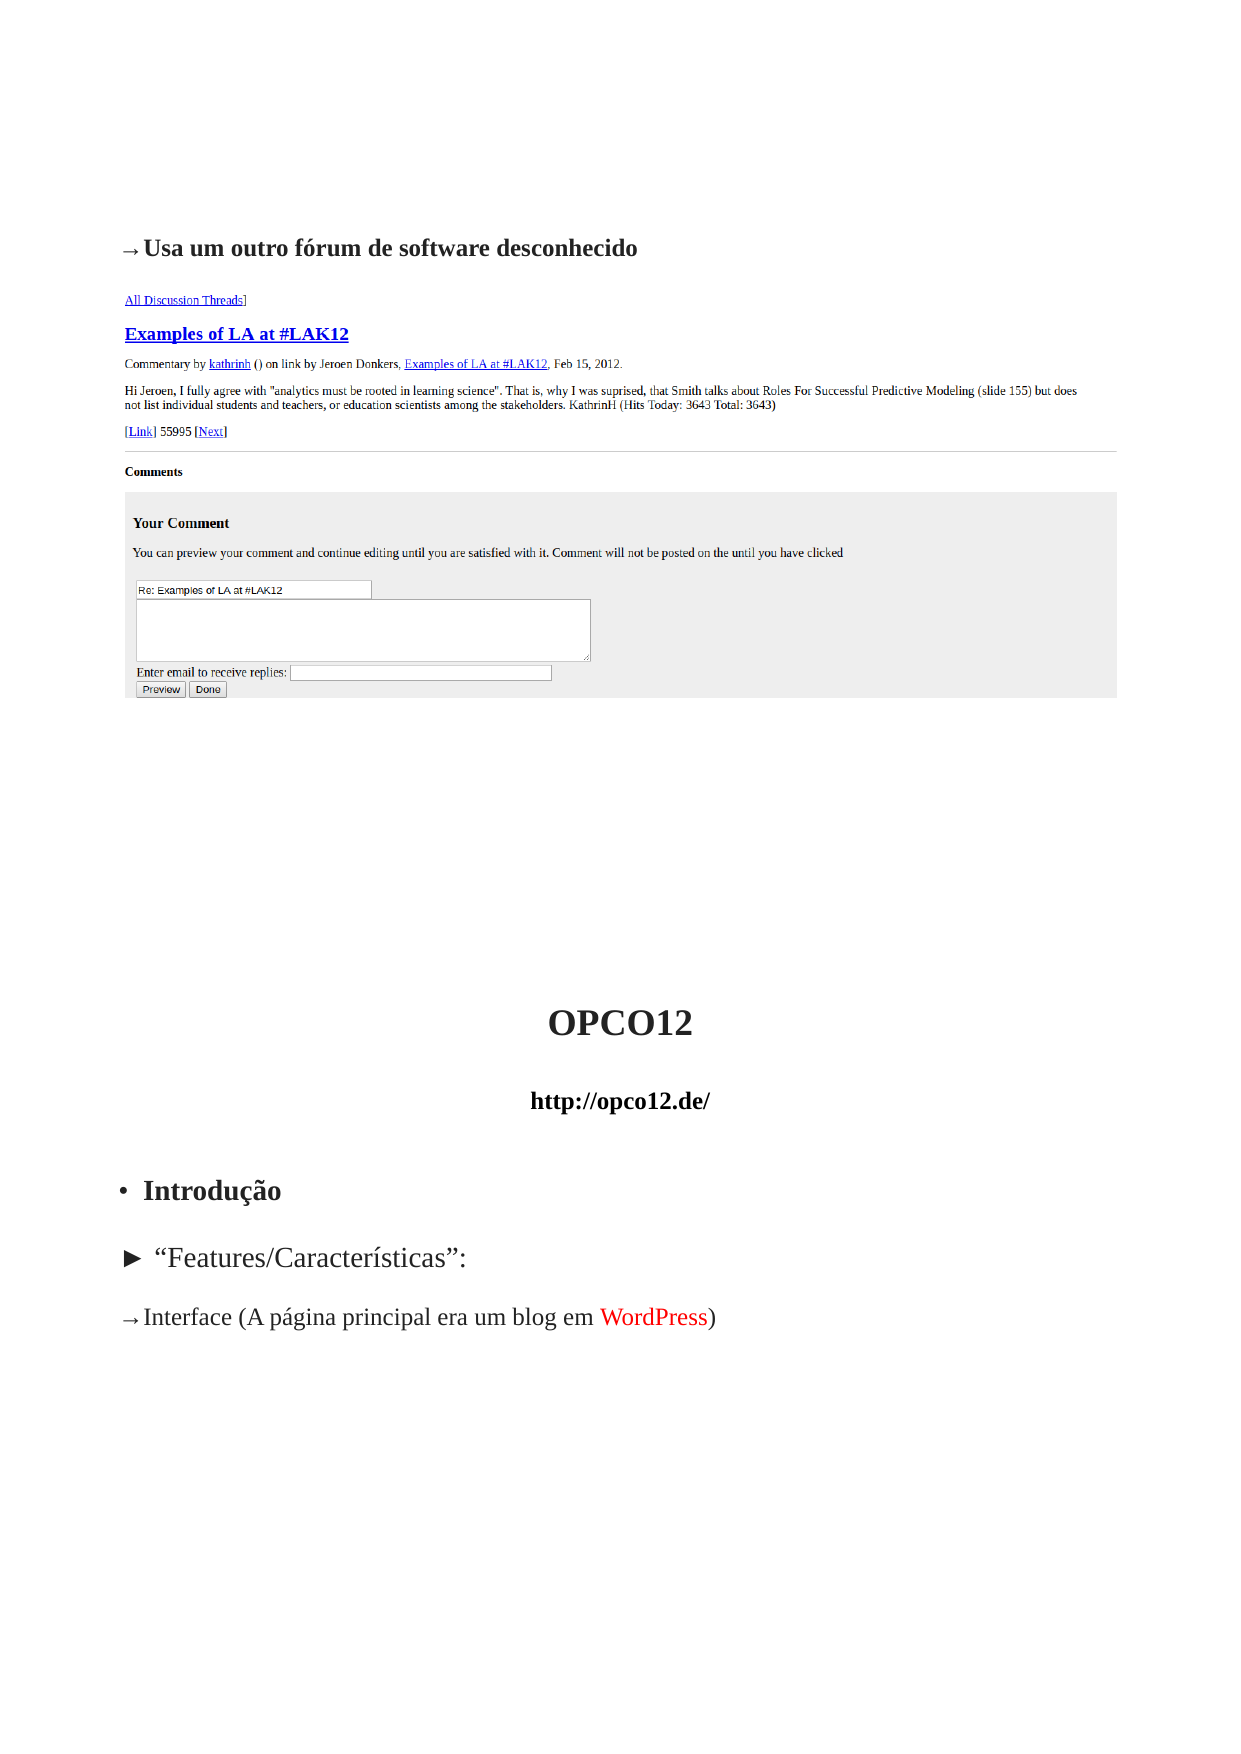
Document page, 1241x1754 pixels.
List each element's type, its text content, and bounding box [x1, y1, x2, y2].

text ► “Features/Características”: [118, 1240, 1122, 1273]
text →Interface (A página principal era um blog em WordPress) [118, 1302, 1122, 1331]
text http://opco12.de/ [118, 1086, 1122, 1115]
picture [118, 290, 1122, 713]
text →Usa um outro fórum de software desconhecido [118, 233, 1122, 262]
text • Introdução [118, 1173, 1122, 1206]
text OPCO12 [118, 1000, 1122, 1043]
